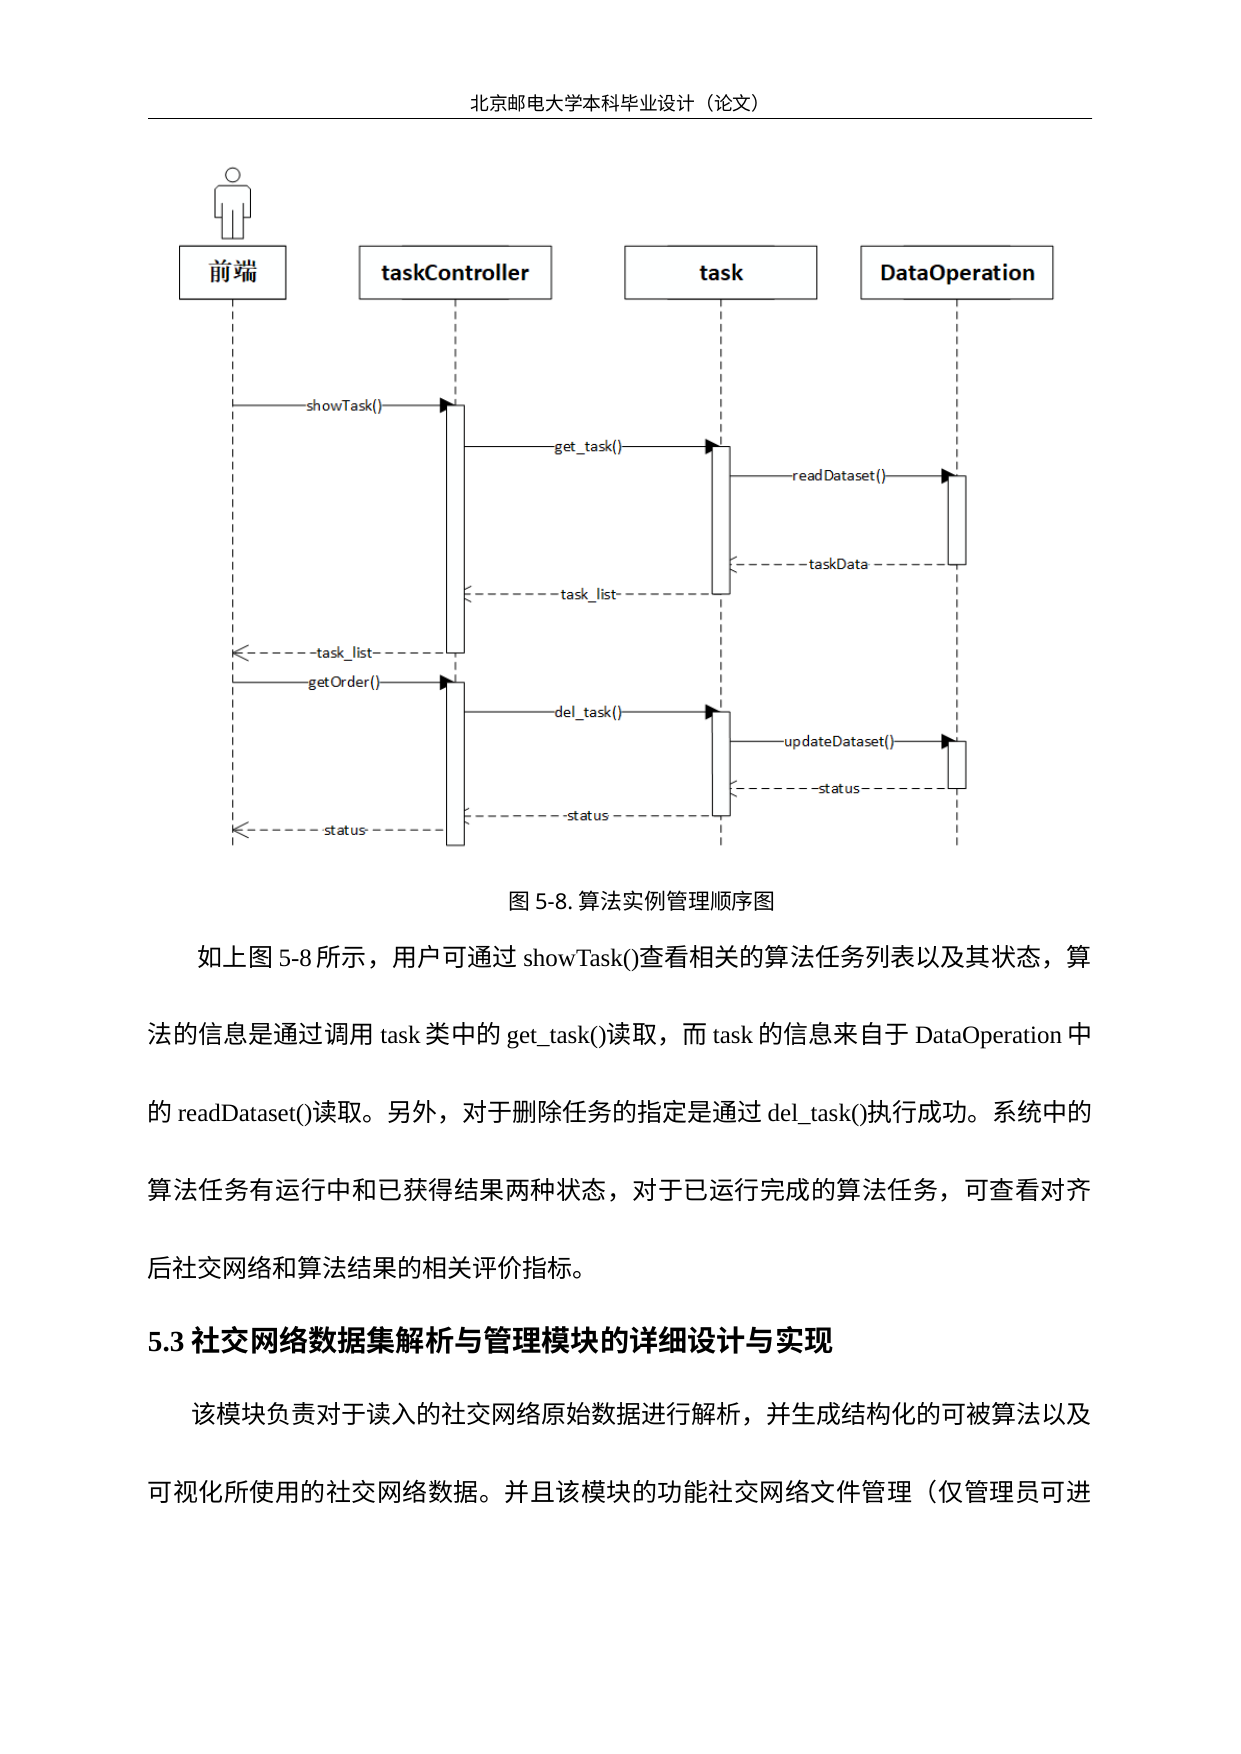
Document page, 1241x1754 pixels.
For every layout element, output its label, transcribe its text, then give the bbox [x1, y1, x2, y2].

text 如上图5-8所示，用户可通过showTask()查看相关的算法任务列表以及其状态，算法的信息是通过调用task类中的get_task()读取，而task的信息来自于DataOperation中的readDataset()读取。另外，对于删除任务的指定是通过del_task()执行成功。系统中的算法任务有运行中和已获得结果两种状态，对于已运行完成的算法任务，可查看对齐后社交网络和算法结果的相关评价指标。 [148, 923, 1092, 1299]
picture [178, 162, 1062, 867]
text 5.3 社交网络数据集解析与管理模块的详细设计与实现 [148, 1306, 1092, 1371]
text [148, 1380, 1092, 1523]
text 图5-8. 算法实例管理顺序图 [148, 884, 1092, 916]
